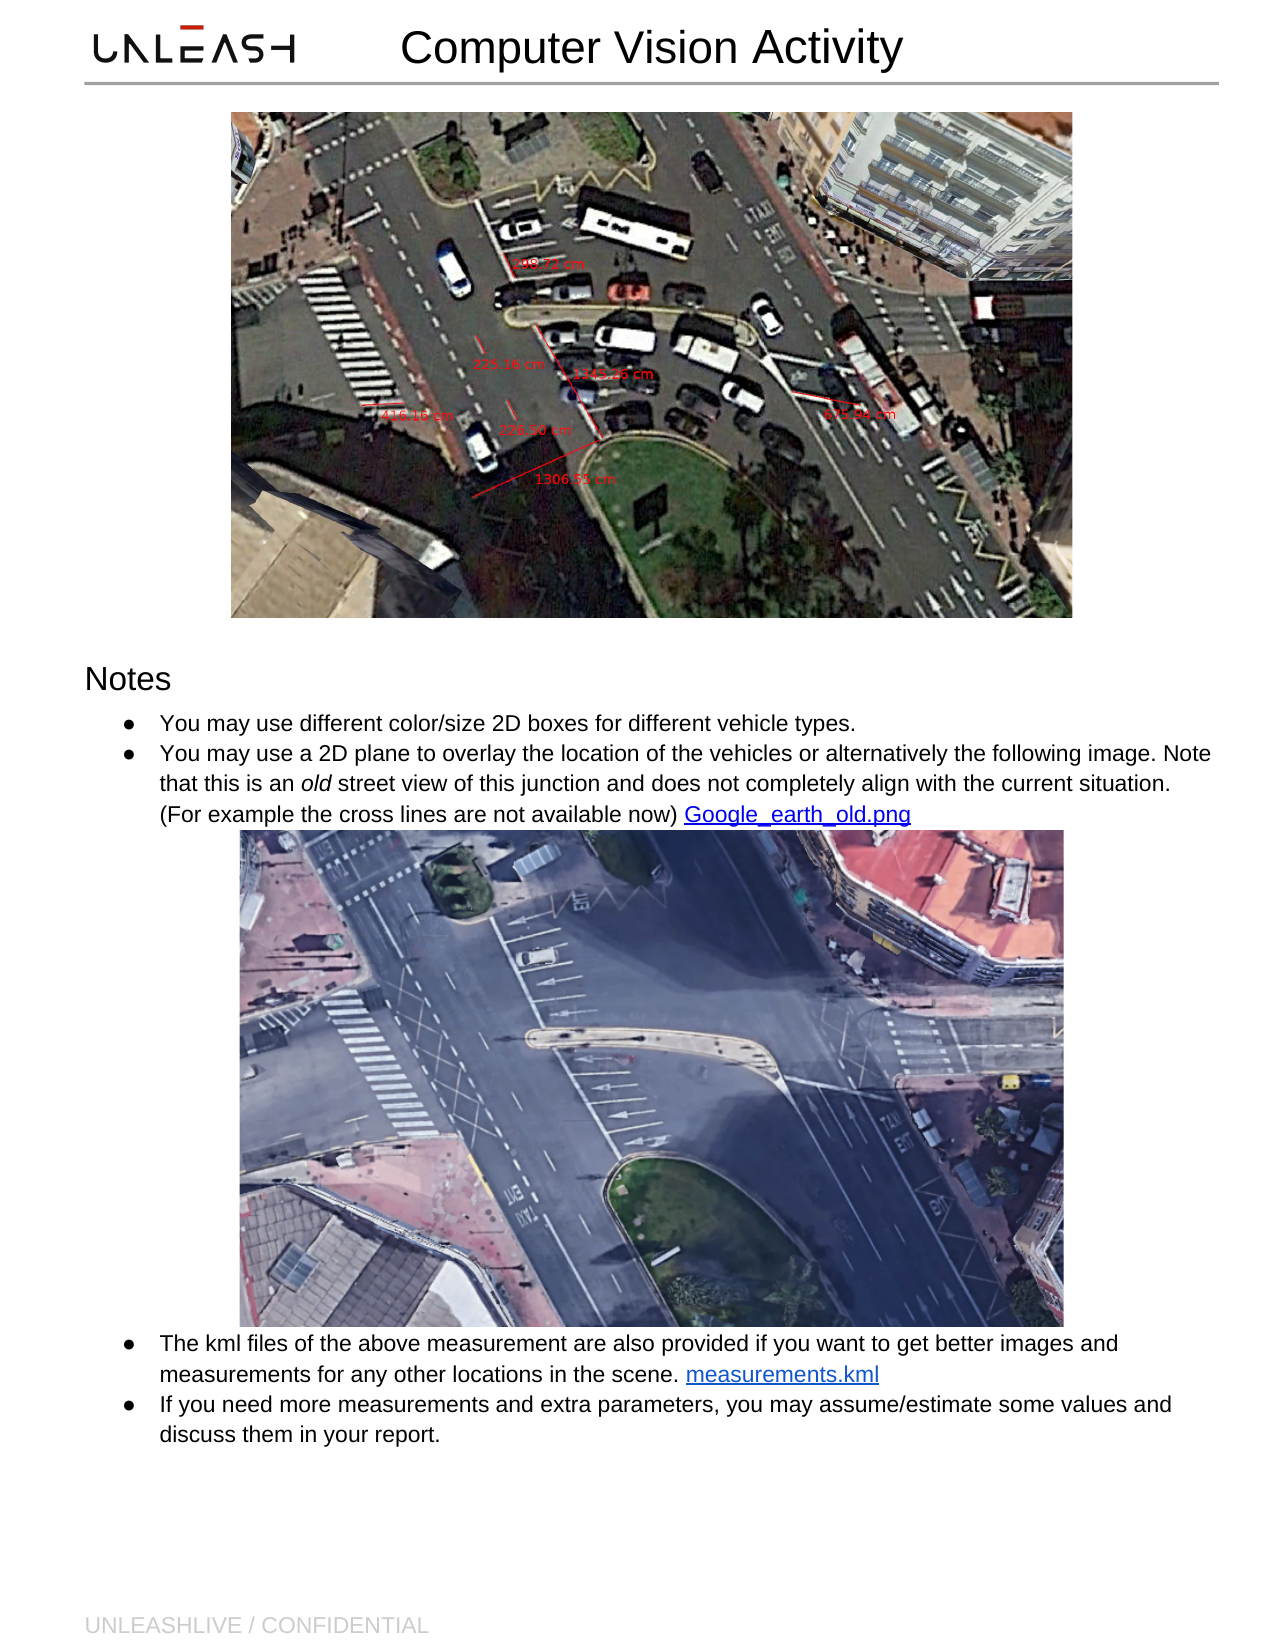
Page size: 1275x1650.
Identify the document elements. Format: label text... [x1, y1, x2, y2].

picture [230, 112, 1073, 618]
list If you need more measurements and extra parameters, you may assume/estimate some values and discuss them in your report. [122, 1391, 1219, 1447]
picture [87, 18, 300, 69]
list You may use a 2D plane to overlay the location of the vehicles or alternatively the following image. Note that this is an old street view of this junction and does not completely align with the current situation. (For example the cross lines are not available now) Google_earth_old.png [122, 740, 1219, 827]
picture [239, 830, 1064, 1327]
list The kml files of the above measurement are also provided if you want to get better images and measurements for any other locations in the scene. measurements.kml [122, 1330, 1219, 1387]
list You may use different color/size 2D boxes for different vehicle types. [122, 710, 1219, 736]
subtitle Notes [84, 659, 1219, 697]
